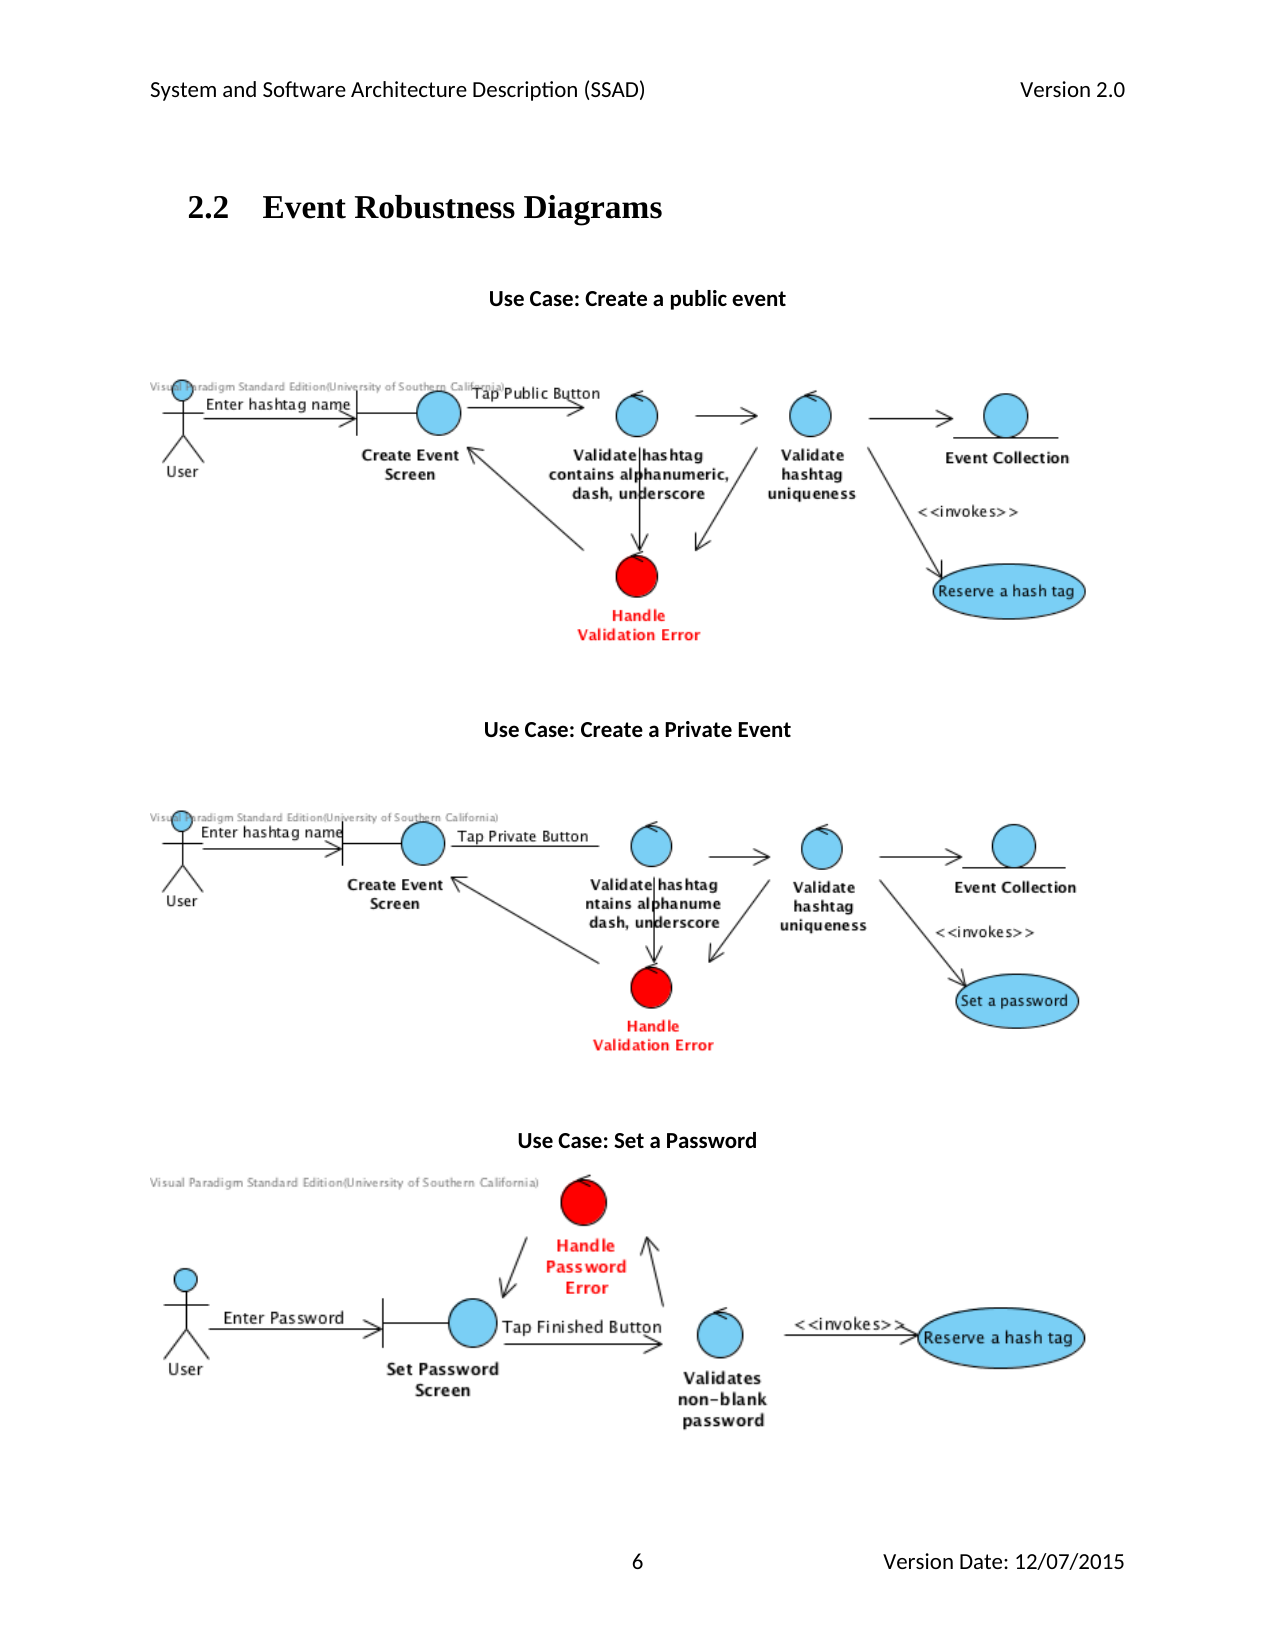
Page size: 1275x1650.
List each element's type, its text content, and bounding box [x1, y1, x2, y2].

picture [150, 809, 1090, 1060]
picture [150, 1172, 1090, 1437]
text Use Case: Set a Password [150, 1126, 1125, 1154]
text Use Case: Create a public event [150, 284, 1125, 312]
subtitle Event Robustness Diagrams [187, 187, 1125, 226]
text Use Case: Create a Private Event [150, 715, 1125, 743]
picture [150, 377, 1090, 650]
